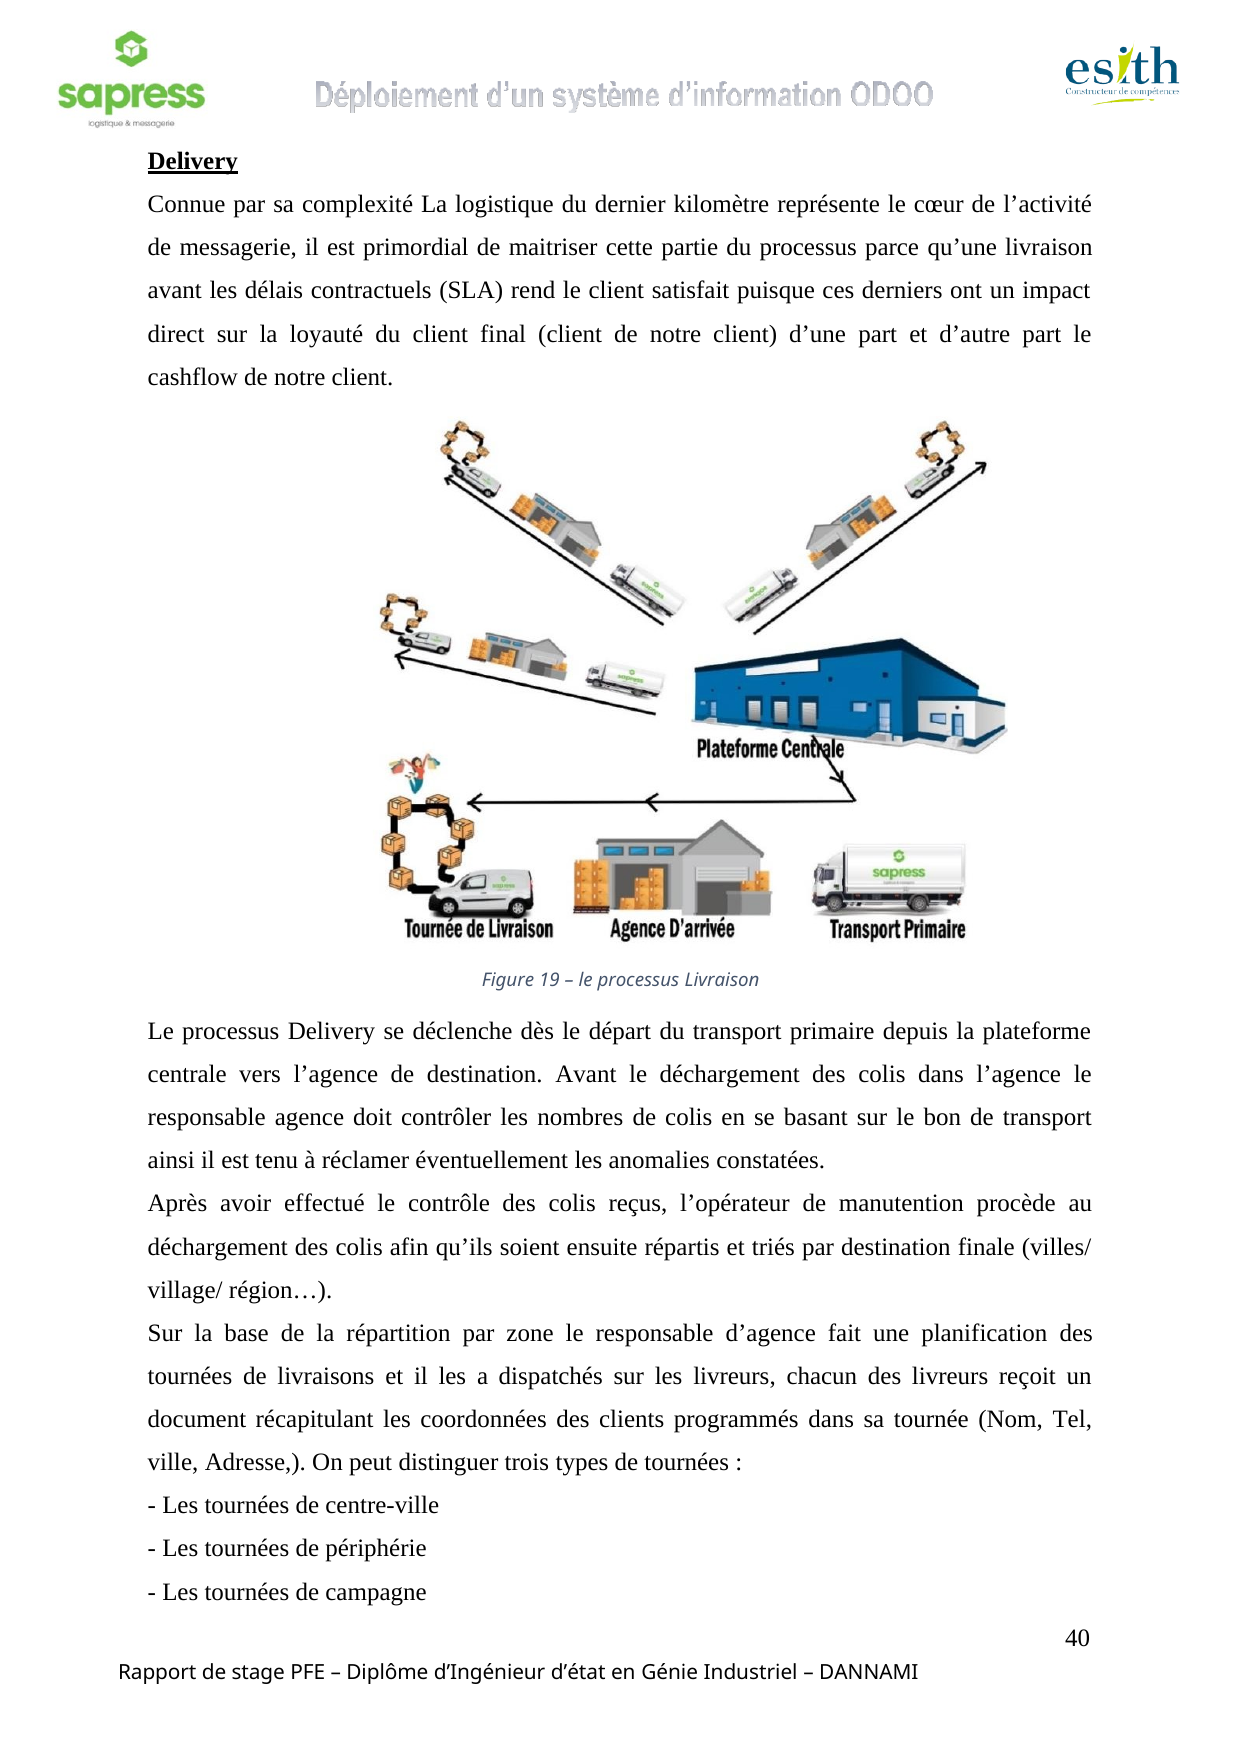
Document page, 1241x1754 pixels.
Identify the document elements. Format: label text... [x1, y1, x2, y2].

picture [316, 80, 621, 113]
list Les tournées de campagne [147, 1577, 1217, 1605]
subtitle Delivery [147, 146, 1217, 175]
text Connue par sa complexité La logistique du dernier kilomètre représente le cœur de l’activité de messagerie, il est primordial de maitriser cette partie du processus parce qu’une livraison avant les délais contractuels (SLA) rend le client satisfait puisque ces derniers ont un impact direct sur la loyauté du client final (client de notre client) d’une part et d’autre part le cashflow de notre client. [147, 189, 1092, 391]
list Les tournées de centre-ville [147, 1491, 1217, 1519]
text Sur la base de la répartition par zone le responsable d’agence fait une planification des tournées de livraisons et il les a dispatchés sur les livreurs, chacun des livreurs reçoit un document récapitulant les coordonnées des clients programmés dans sa tournée (Nom, Tel, ville, Adresse,). On peut distinguer trois types de tournées : [147, 1318, 1093, 1476]
picture [1065, 40, 1180, 106]
text Le processus Delivery se déclenche dès le départ du transport primaire depuis la plateforme centrale vers l’agence de destination. Avant le déchargement des colis dans l’agence le responsable agence doit contrôler les nombres de colis en se basant sur le bon de transport ainsi il est tenu à réclamer éventuellement les anomalies constatées. [147, 1016, 1092, 1174]
picture [372, 416, 1008, 949]
list Les tournées de périphérie [147, 1533, 1217, 1562]
text Après avoir effectué le contrôle des colis reçus, l’opérateur de manutention procède au déchargement des colis afin qu’ils soient ensuite répartis et triés par destination finale (villes/ village/ région…). [147, 1188, 1092, 1303]
picture [56, 29, 209, 129]
picture [622, 80, 933, 106]
